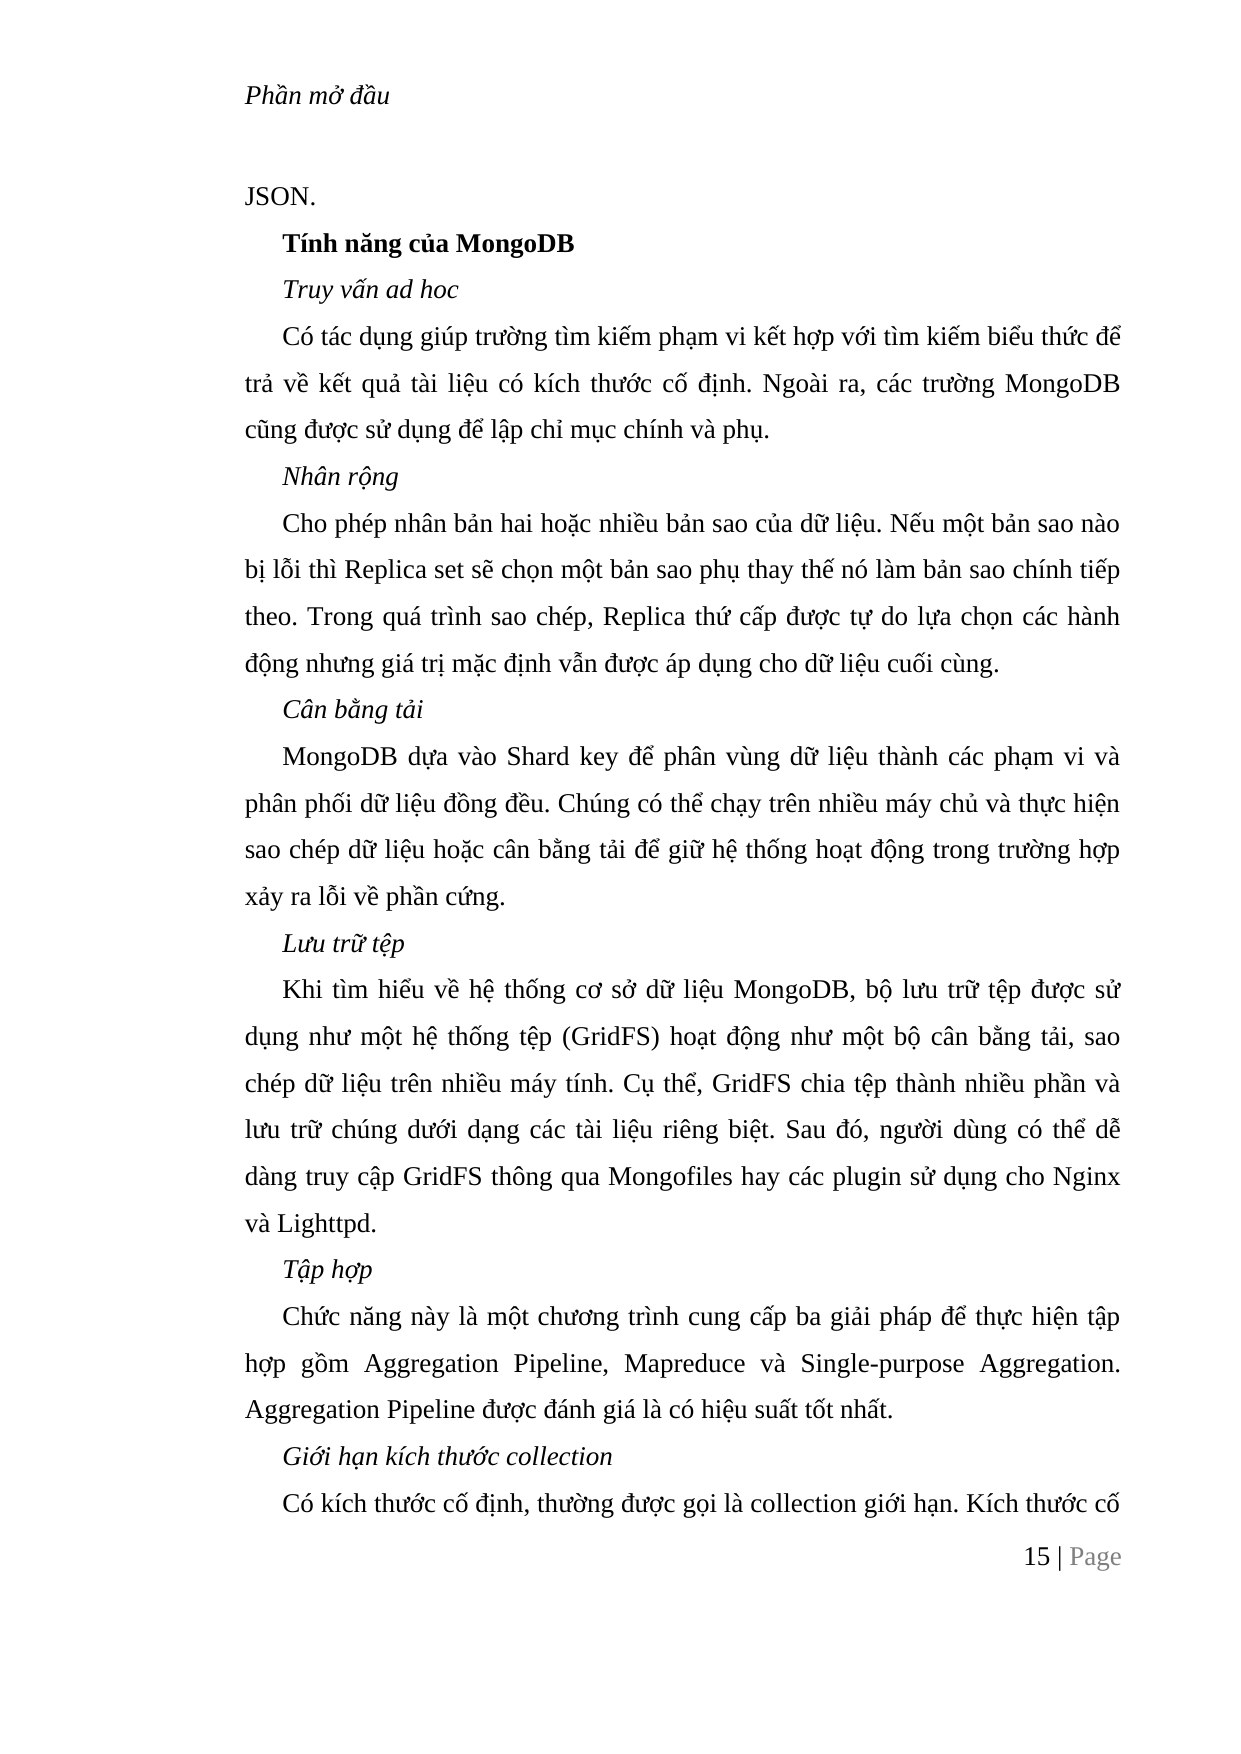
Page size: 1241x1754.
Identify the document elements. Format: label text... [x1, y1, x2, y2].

text Truy vấn ad hoc [244, 273, 1122, 304]
text Tính năng của MongoDB [244, 227, 1122, 258]
text Khi tìm hiểu về hệ thống cơ sở dữ liệu MongoDB, bộ lưu trữ tệp được sử dụng như một hệ thống tệp (GridFS) hoạt động như một bộ cân bằng tải, sao chép dữ liệu trên nhiều máy tính. Cụ thể, GridFS chia tệp thành nhiều phần và lưu trữ chúng dưới dạng các tài liệu riêng biệt. Sau đó, người dùng có thể dễ dàng truy cập GridFS thông qua Mongofiles hay các plugin sử dụng cho Nginx và Lighttpd. [244, 973, 1122, 1238]
text MongoDB dựa vào Shard key để phân vùng dữ liệu thành các phạm vi và phân phối dữ liệu đồng đều. Chúng có thể chạy trên nhiều máy chủ và thực hiện sao chép dữ liệu hoặc cân bằng tải để giữ hệ thống hoạt động trong trường hợp xảy ra lỗi về phần cứng. [244, 740, 1122, 911]
text Có tác dụng giúp trường tìm kiếm phạm vi kết hợp với tìm kiếm biểu thức để trả về kết quả tài liệu có kích thước cố định. Ngoài ra, các trường MongoDB cũng được sử dụng để lập chỉ mục chính và phụ. [244, 320, 1122, 444]
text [244, 180, 1122, 211]
text Lưu trữ tệp [244, 927, 1122, 958]
text Cho phép nhân bản hai hoặc nhiều bản sao của dữ liệu. Nếu một bản sao nào bị lỗi thì Replica set sẽ chọn một bản sao phụ thay thế nó làm bản sao chính tiếp theo. Trong quá trình sao chép, Replica thứ cấp được tự do lựa chọn các hành động nhưng giá trị mặc định vẫn được áp dụng cho dữ liệu cuối cùng. [244, 507, 1122, 678]
text Chức năng này là một chương trình cung cấp ba giải pháp để thực hiện tập hợp gồm Aggregation Pipeline, Mapreduce và Single-purpose Aggregation. Aggregation Pipeline được đánh giá là có hiệu suất tốt nhất. [244, 1300, 1122, 1424]
text Cân bằng tải [244, 693, 1122, 724]
text Nhân rộng [244, 460, 1122, 491]
text Tập hợp [244, 1253, 1122, 1284]
text Giới hạn kích thước collection [244, 1440, 1122, 1471]
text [244, 1487, 1122, 1518]
